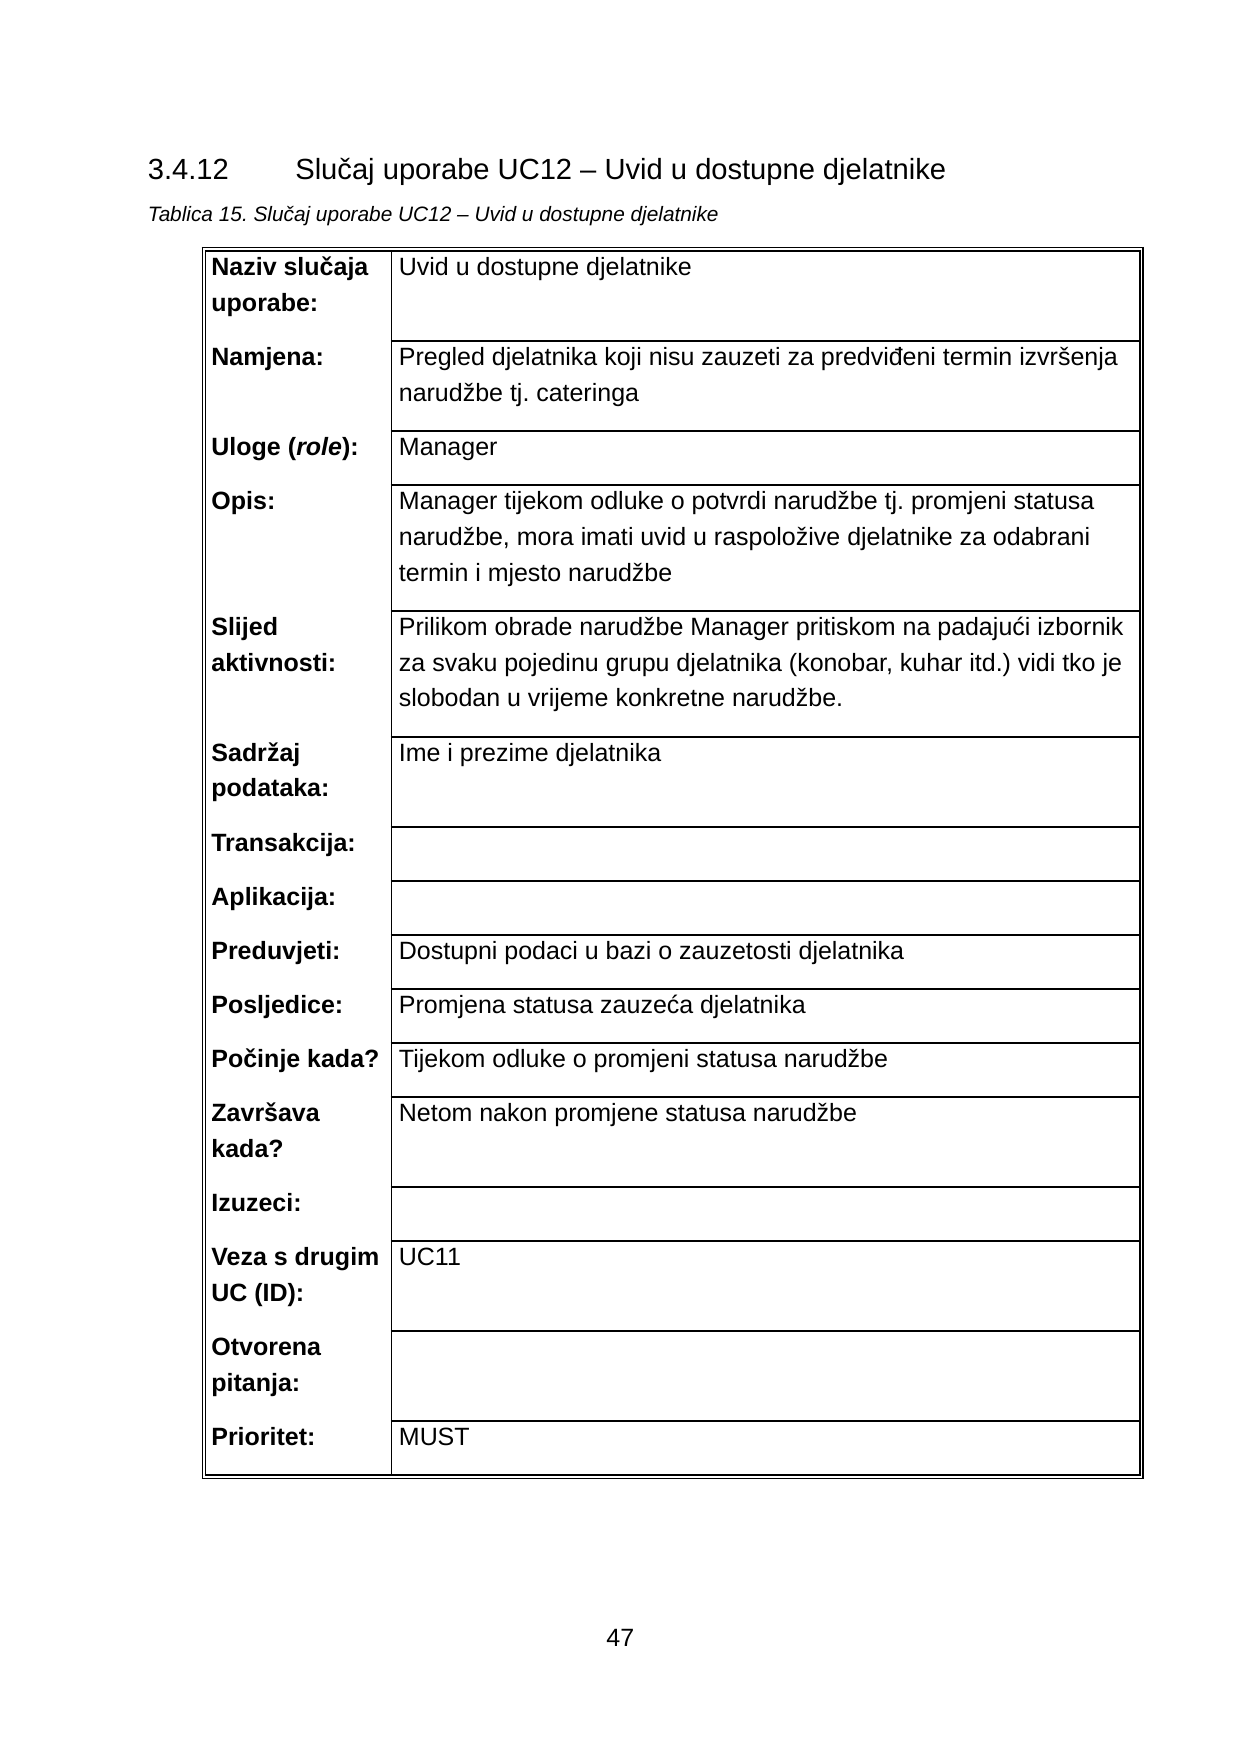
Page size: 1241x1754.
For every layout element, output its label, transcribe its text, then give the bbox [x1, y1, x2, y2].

table_cell MUST [392, 1422, 1139, 1474]
table_cell [392, 1188, 1139, 1240]
table_cell Netom nakon promjene statusa narudžbe [392, 1098, 1139, 1186]
table_cell Sadržaj podataka: [206, 736, 391, 826]
table_cell Veza s drugim UC (ID): [206, 1240, 391, 1330]
table_cell Preduvjeti: [206, 934, 391, 988]
table_cell Opis: [206, 484, 391, 610]
table_cell Prilikom obrade narudžbe Manager pritiskom na padajući izbornik za svaku pojedinu grupu djelatnika (konobar, kuhar itd.) vidi tko je slobodan u vrijeme konkretne narudžbe. [392, 612, 1139, 736]
table_cell Namjena: [206, 340, 391, 430]
table_cell Promjena statusa zauzeća djelatnika [392, 990, 1139, 1042]
table_cell [392, 1332, 1139, 1420]
table_header Uvid u dostupne djelatnike [392, 252, 1139, 340]
table_cell UC11 [392, 1242, 1139, 1330]
text Tablica 15. Slučaj uporabe UC12 – Uvid u dostupne djelatnike [148, 202, 1093, 226]
table_cell Pregled djelatnika koji nisu zauzeti za predviđeni termin izvršenja narudžbe tj. cateringa [392, 342, 1139, 430]
subtitle Slučaj uporabe UC12 – Uvid u dostupne djelatnike [148, 152, 1093, 185]
table_cell Tijekom odluke o promjeni statusa narudžbe [392, 1044, 1139, 1096]
table_cell Posljedice: [206, 988, 391, 1042]
table_cell Slijed aktivnosti: [206, 610, 391, 736]
table_header Naziv slučaja uporabe: [206, 252, 391, 340]
table_cell Završava kada? [206, 1096, 391, 1186]
table_cell Otvorena pitanja: [206, 1330, 391, 1420]
table_cell Manager [392, 432, 1139, 484]
table_cell Ime i prezime djelatnika [392, 738, 1139, 826]
table_cell Izuzeci: [206, 1186, 391, 1240]
table_cell Uloge (role): [206, 430, 391, 484]
table_cell Počinje kada? [206, 1042, 391, 1096]
table_cell Prioritet: [206, 1420, 391, 1474]
table_cell [392, 828, 1139, 880]
table_cell Transakcija: [206, 826, 391, 880]
table_cell Aplikacija: [206, 880, 391, 934]
table_cell [392, 882, 1139, 934]
table_cell Dostupni podaci u bazi o zauzetosti djelatnika [392, 936, 1139, 988]
table_cell Manager tijekom odluke o potvrdi narudžbe tj. promjeni statusa narudžbe, mora imati uvid u raspoložive djelatnike za odabrani termin i mjesto narudžbe [392, 486, 1139, 610]
